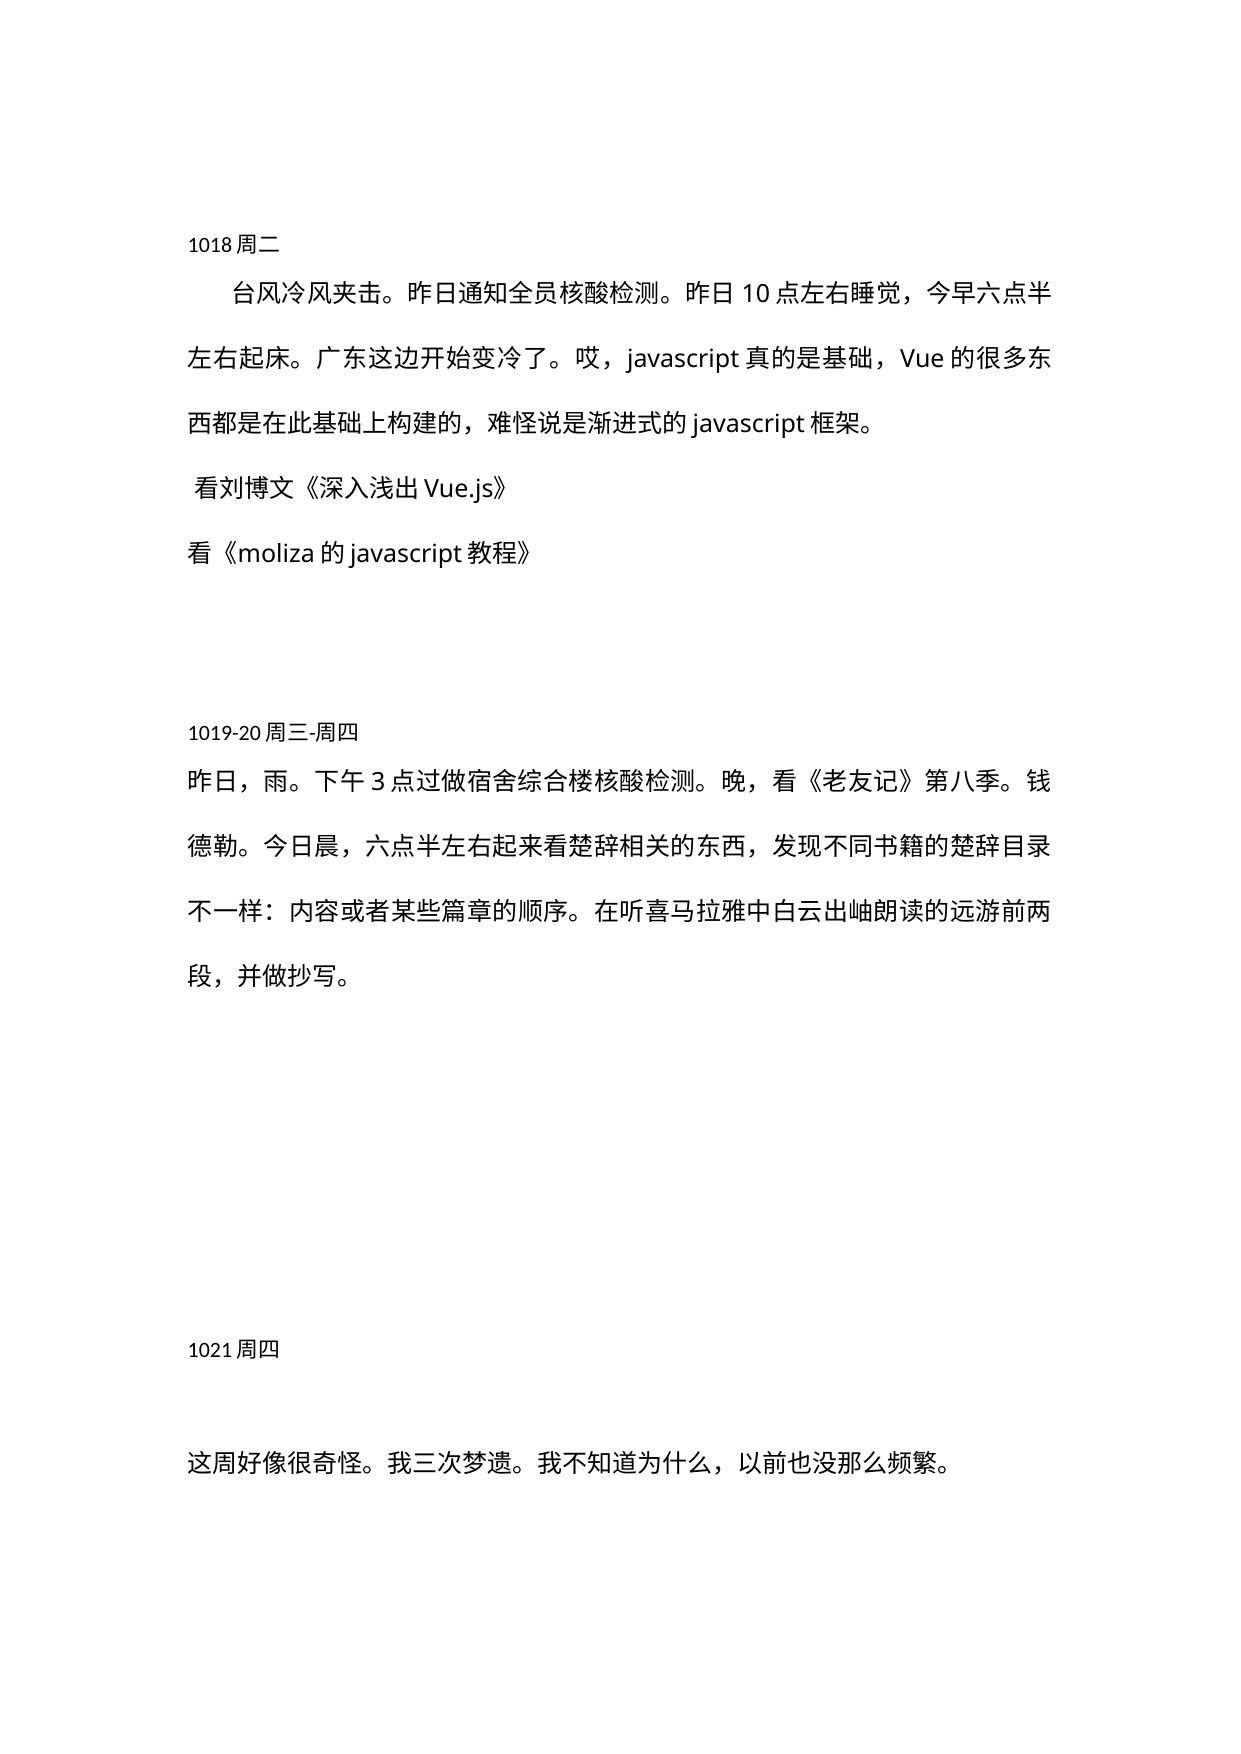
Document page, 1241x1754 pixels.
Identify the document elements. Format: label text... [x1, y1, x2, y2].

text 1021周四 [187, 1332, 1053, 1364]
text 昨日，雨。下午3点过做宿舍综合楼核酸检测。晚，看《老友记》第八季。钱德勒。今日晨，六点半左右起来看楚辞相关的东西，发现不同书籍的楚辞目录不一样：内容或者某些篇章的顺序。在听喜马拉雅中白云出岫朗读的远游前两段，并做抄写。 [187, 747, 1053, 1007]
text 看刘博文《深入浅出Vue.js》 [187, 454, 1053, 519]
text 台风冷风夹击。昨日通知全员核酸检测。昨日10点左右睡觉，今早六点半左右起床。广东这边开始变冷了。哎，javascript真的是基础，Vue的很多东西都是在此基础上构建的，难怪说是渐进式的javascript框架。 [187, 259, 1053, 454]
text 1018周二 [187, 227, 1053, 259]
text 看《moliza的javascript教程》 [187, 519, 1053, 584]
text 这周好像很奇怪。我三次梦遗。我不知道为什么，以前也没那么频繁。 [187, 1429, 1053, 1494]
text 1019-20周三-周四 [187, 714, 1053, 747]
